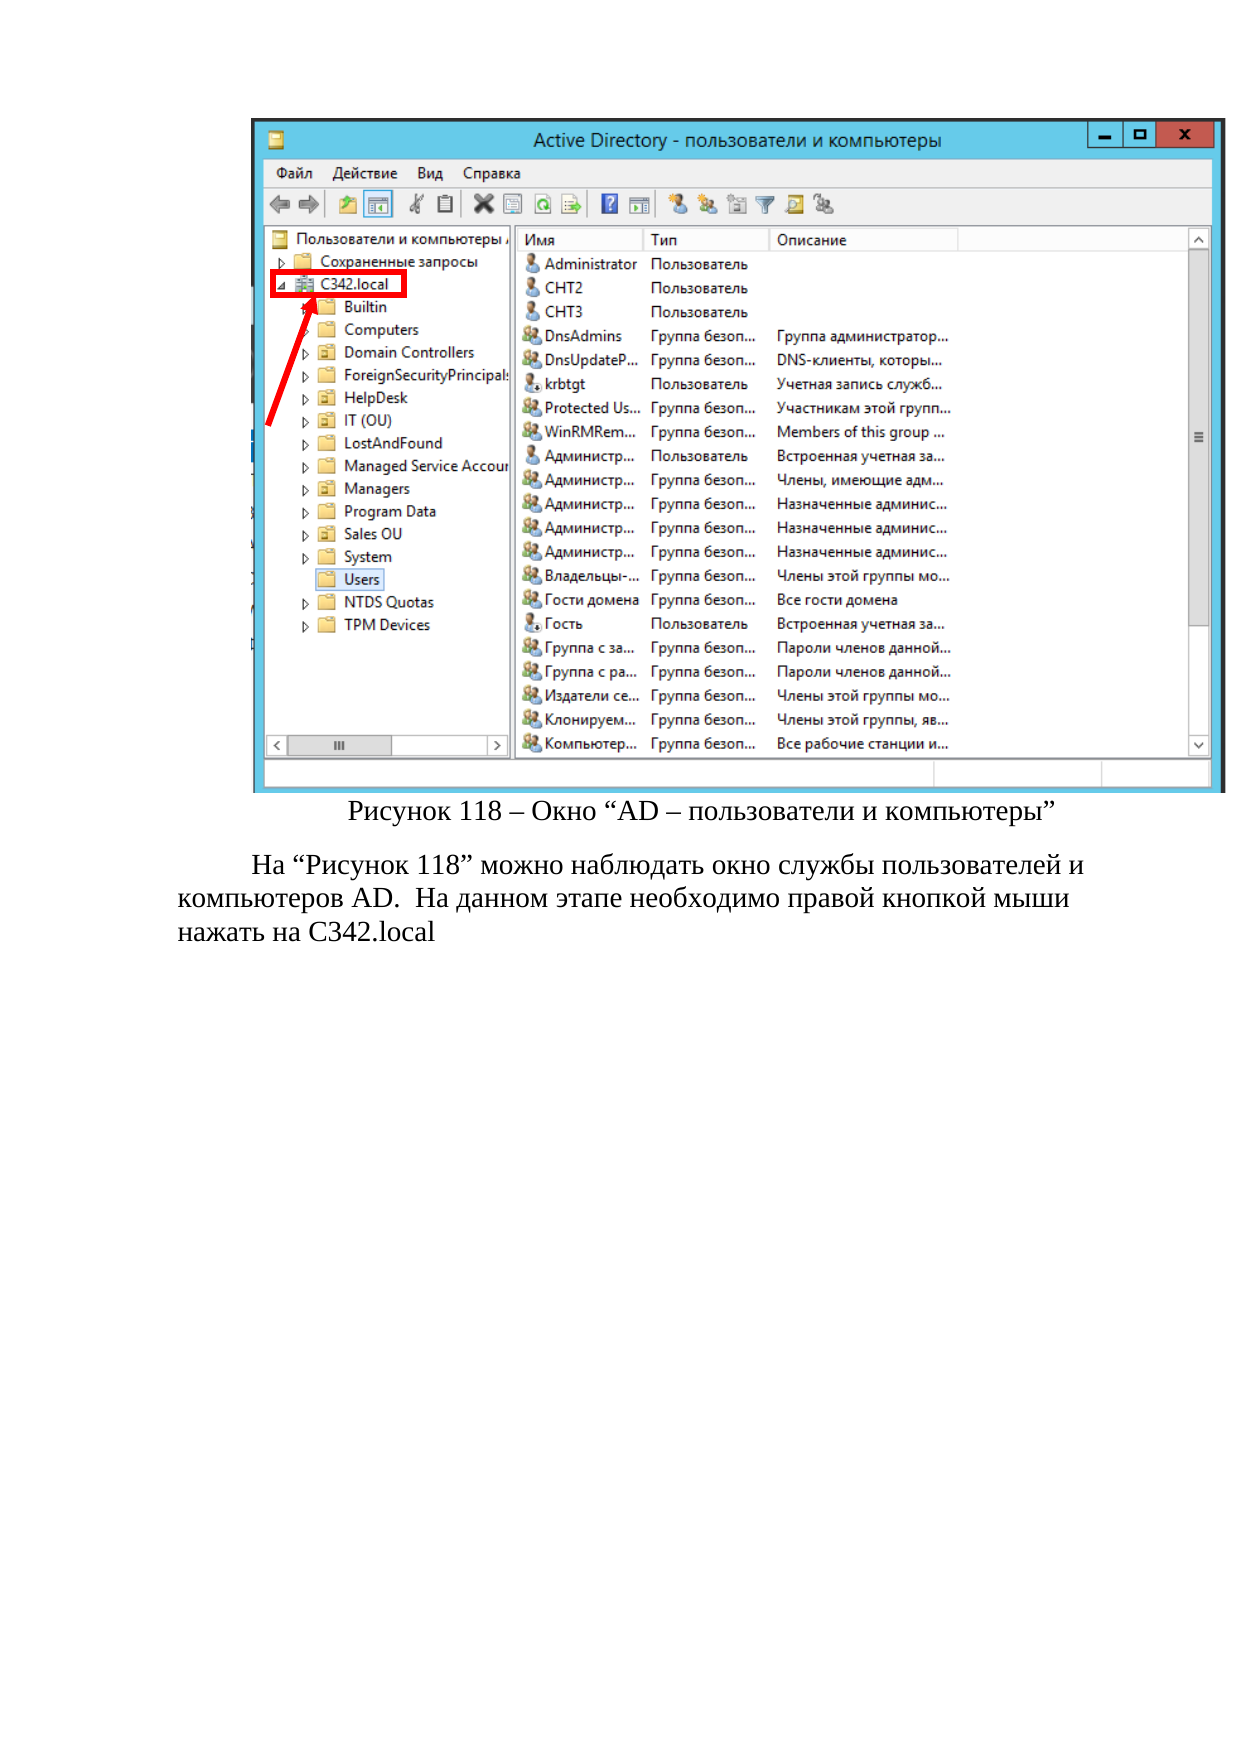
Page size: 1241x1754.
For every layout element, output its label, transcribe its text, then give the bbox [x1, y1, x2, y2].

picture [251, 118, 1226, 793]
text Рисунок 118 – Окно “AD – пользователи и компьютеры” [177, 793, 1152, 826]
text На “Рисунок 118” можно наблюдать окно службы пользователей и компьютеров AD. На данном этапе необходимо правой кнопкой мыши нажать на C342.local [177, 847, 1152, 948]
